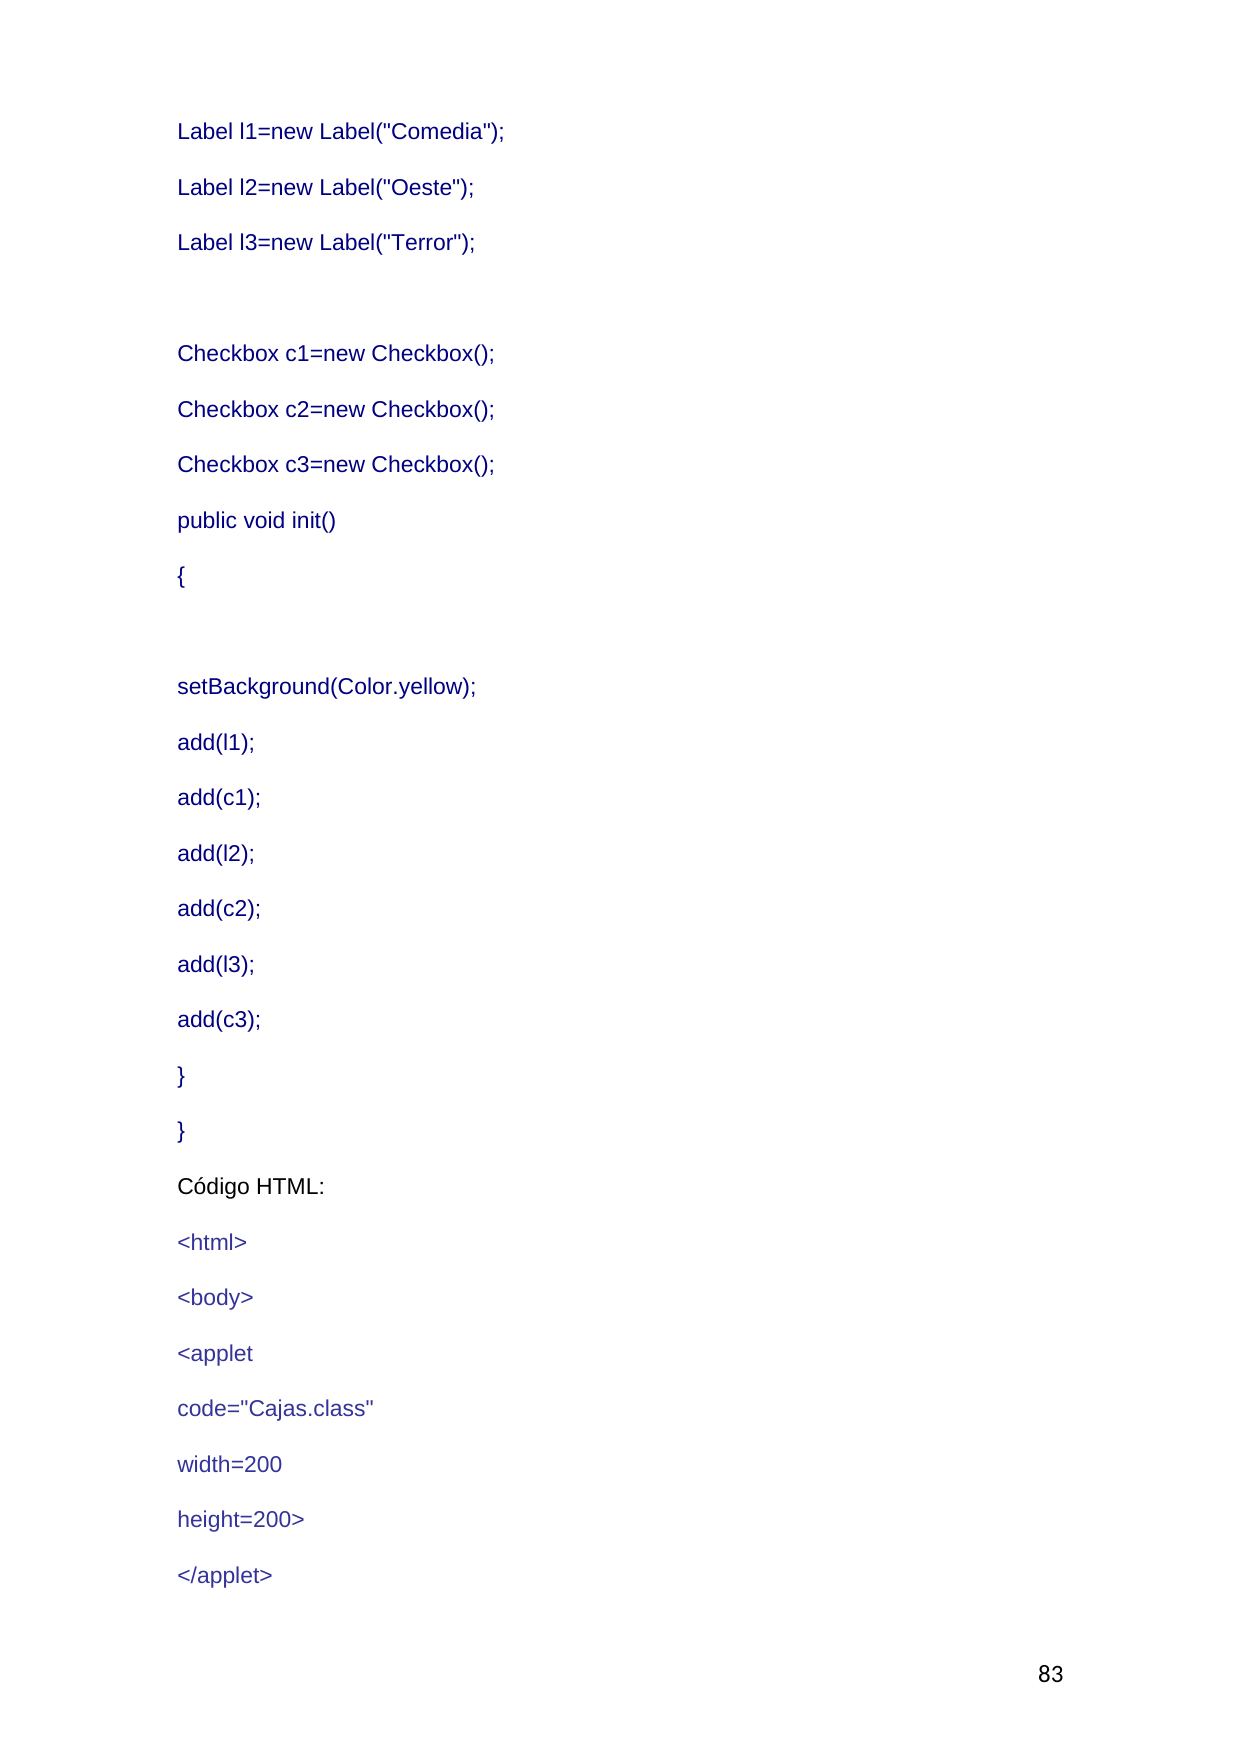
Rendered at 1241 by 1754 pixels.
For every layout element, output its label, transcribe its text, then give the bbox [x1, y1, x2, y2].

text Label l2=new Label("Oeste"); [177, 173, 1063, 200]
text add(l3); [177, 951, 1063, 977]
text code="Cajas.class" [177, 1395, 1063, 1421]
text Label l3=new Label("Terror"); [177, 229, 1063, 255]
text Código HTML: [177, 1173, 1063, 1199]
text add(c1); [177, 784, 1063, 811]
text add(l2); [177, 840, 1063, 866]
text width=200 [177, 1451, 1063, 1477]
text height=200> [177, 1506, 1063, 1532]
text </applet> [177, 1562, 1063, 1588]
text add(c2); [177, 895, 1063, 922]
text { [177, 562, 1063, 588]
text <body> [177, 1284, 1063, 1310]
text } [177, 1117, 1063, 1144]
text Checkbox c1=new Checkbox(); [177, 340, 1063, 366]
text Checkbox c2=new Checkbox(); [177, 396, 1063, 422]
text setBackground(Color.yellow); [177, 673, 1063, 699]
text <applet [177, 1339, 1063, 1366]
text <html> [177, 1228, 1063, 1255]
text public void init() [177, 507, 1063, 533]
text add(c3); [177, 1006, 1063, 1033]
text add(l1); [177, 729, 1063, 755]
text } [177, 1062, 1063, 1088]
text Label l1=new Label("Comedia"); [177, 118, 1063, 144]
text Checkbox c3=new Checkbox(); [177, 451, 1063, 477]
